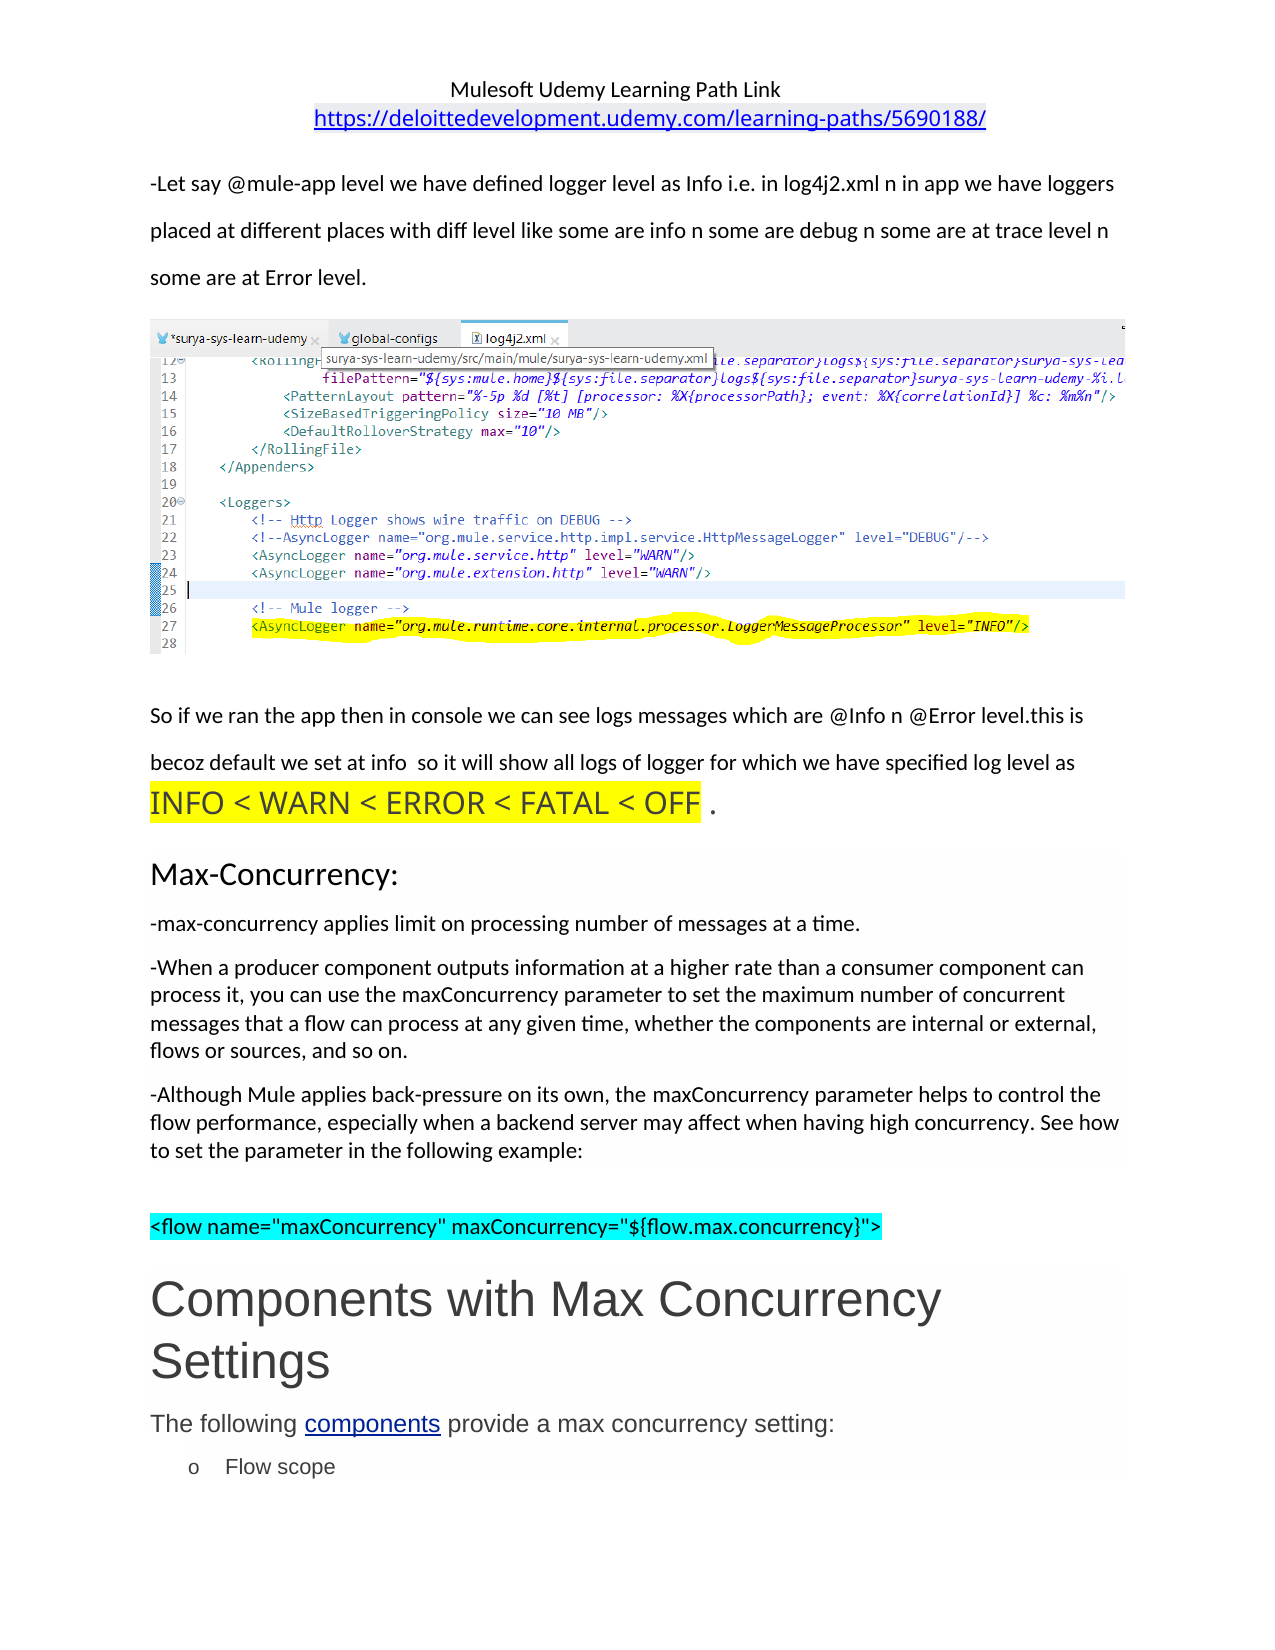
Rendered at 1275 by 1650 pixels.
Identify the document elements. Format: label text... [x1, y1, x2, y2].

text The following components provide a max concurrency setting: [150, 1409, 1125, 1438]
text -max-concurrency applies limit on processing number of messages at a time. [150, 909, 1125, 937]
picture [150, 319, 1125, 654]
text -Let say @mule-app level we have defined logger level as Info i.e. in log4j2.xml n in app we have loggers placed at different places with diff level like some are info n some are debug n some are at trace level n some are at Error level. [150, 150, 1125, 291]
subtitle Components with Max Concurrency Settings [150, 1269, 1125, 1389]
list Flow scope [187, 1454, 1125, 1481]
text <flow name="maxConcurrency" maxConcurrency="${flow.max.concurrency}"> [150, 1193, 1125, 1240]
text So if we ran the app then in console we can see logs messages which are @Info n @Error level.this is becoz default we set at info so it will show all logs of logger for which we have specified log level as INFO < WARN < ERROR < FATAL < OFF . [150, 683, 1125, 823]
text Max-Concurrency: [150, 853, 1125, 893]
text -When a producer component outputs information at a higher rate than a consumer component can process it, you can use the maxConcurrency parameter to set the maximum number of concurrent messages that a flow can process at any given time, whether the components are internal or external, flows or sources, and so on. [150, 953, 1125, 1065]
text -Although Mule applies back-pressure on its own, the maxConcurrency parameter helps to control the flow performance, especially when a backend server may affect when having high concurrency. See how to set the parameter in the following example: [150, 1080, 1125, 1164]
